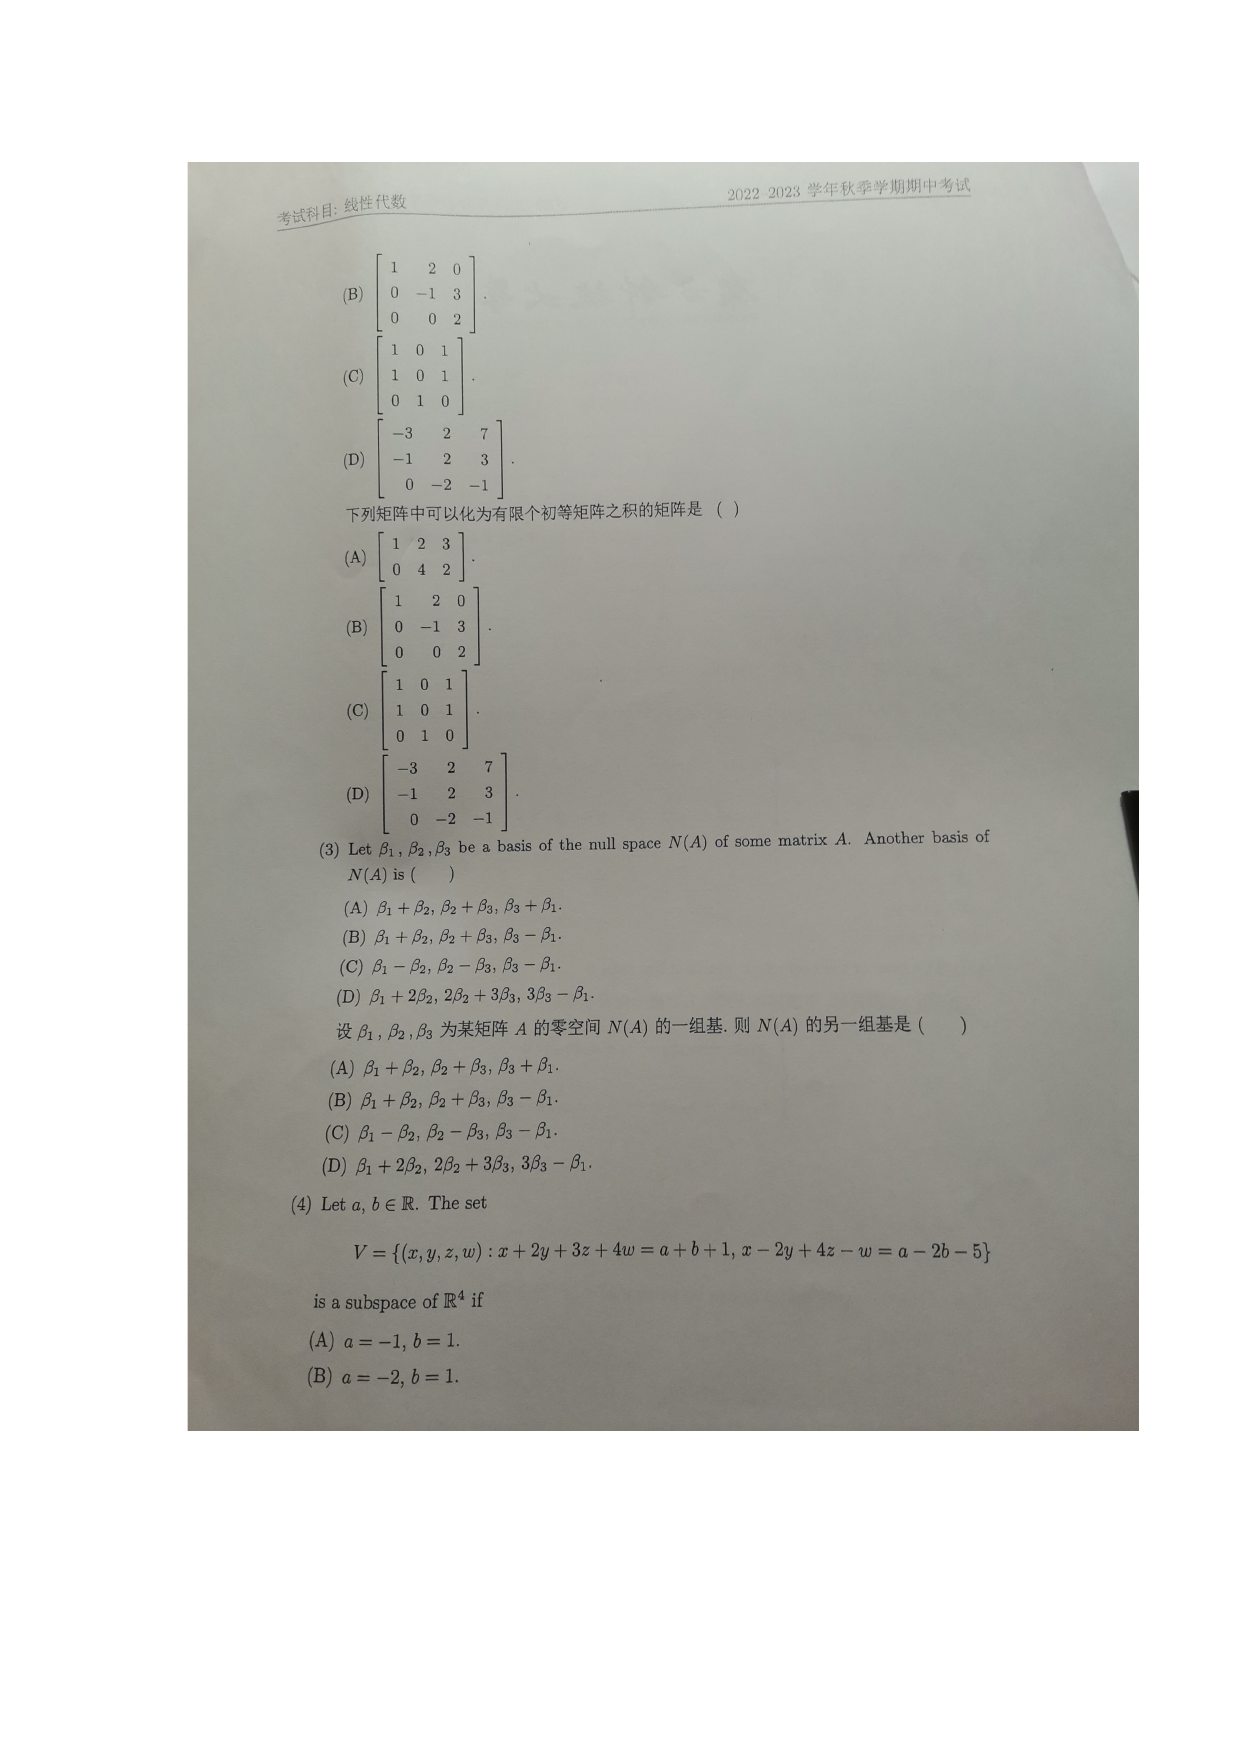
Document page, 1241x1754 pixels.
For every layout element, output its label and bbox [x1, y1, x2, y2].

picture [187, 162, 1139, 1431]
